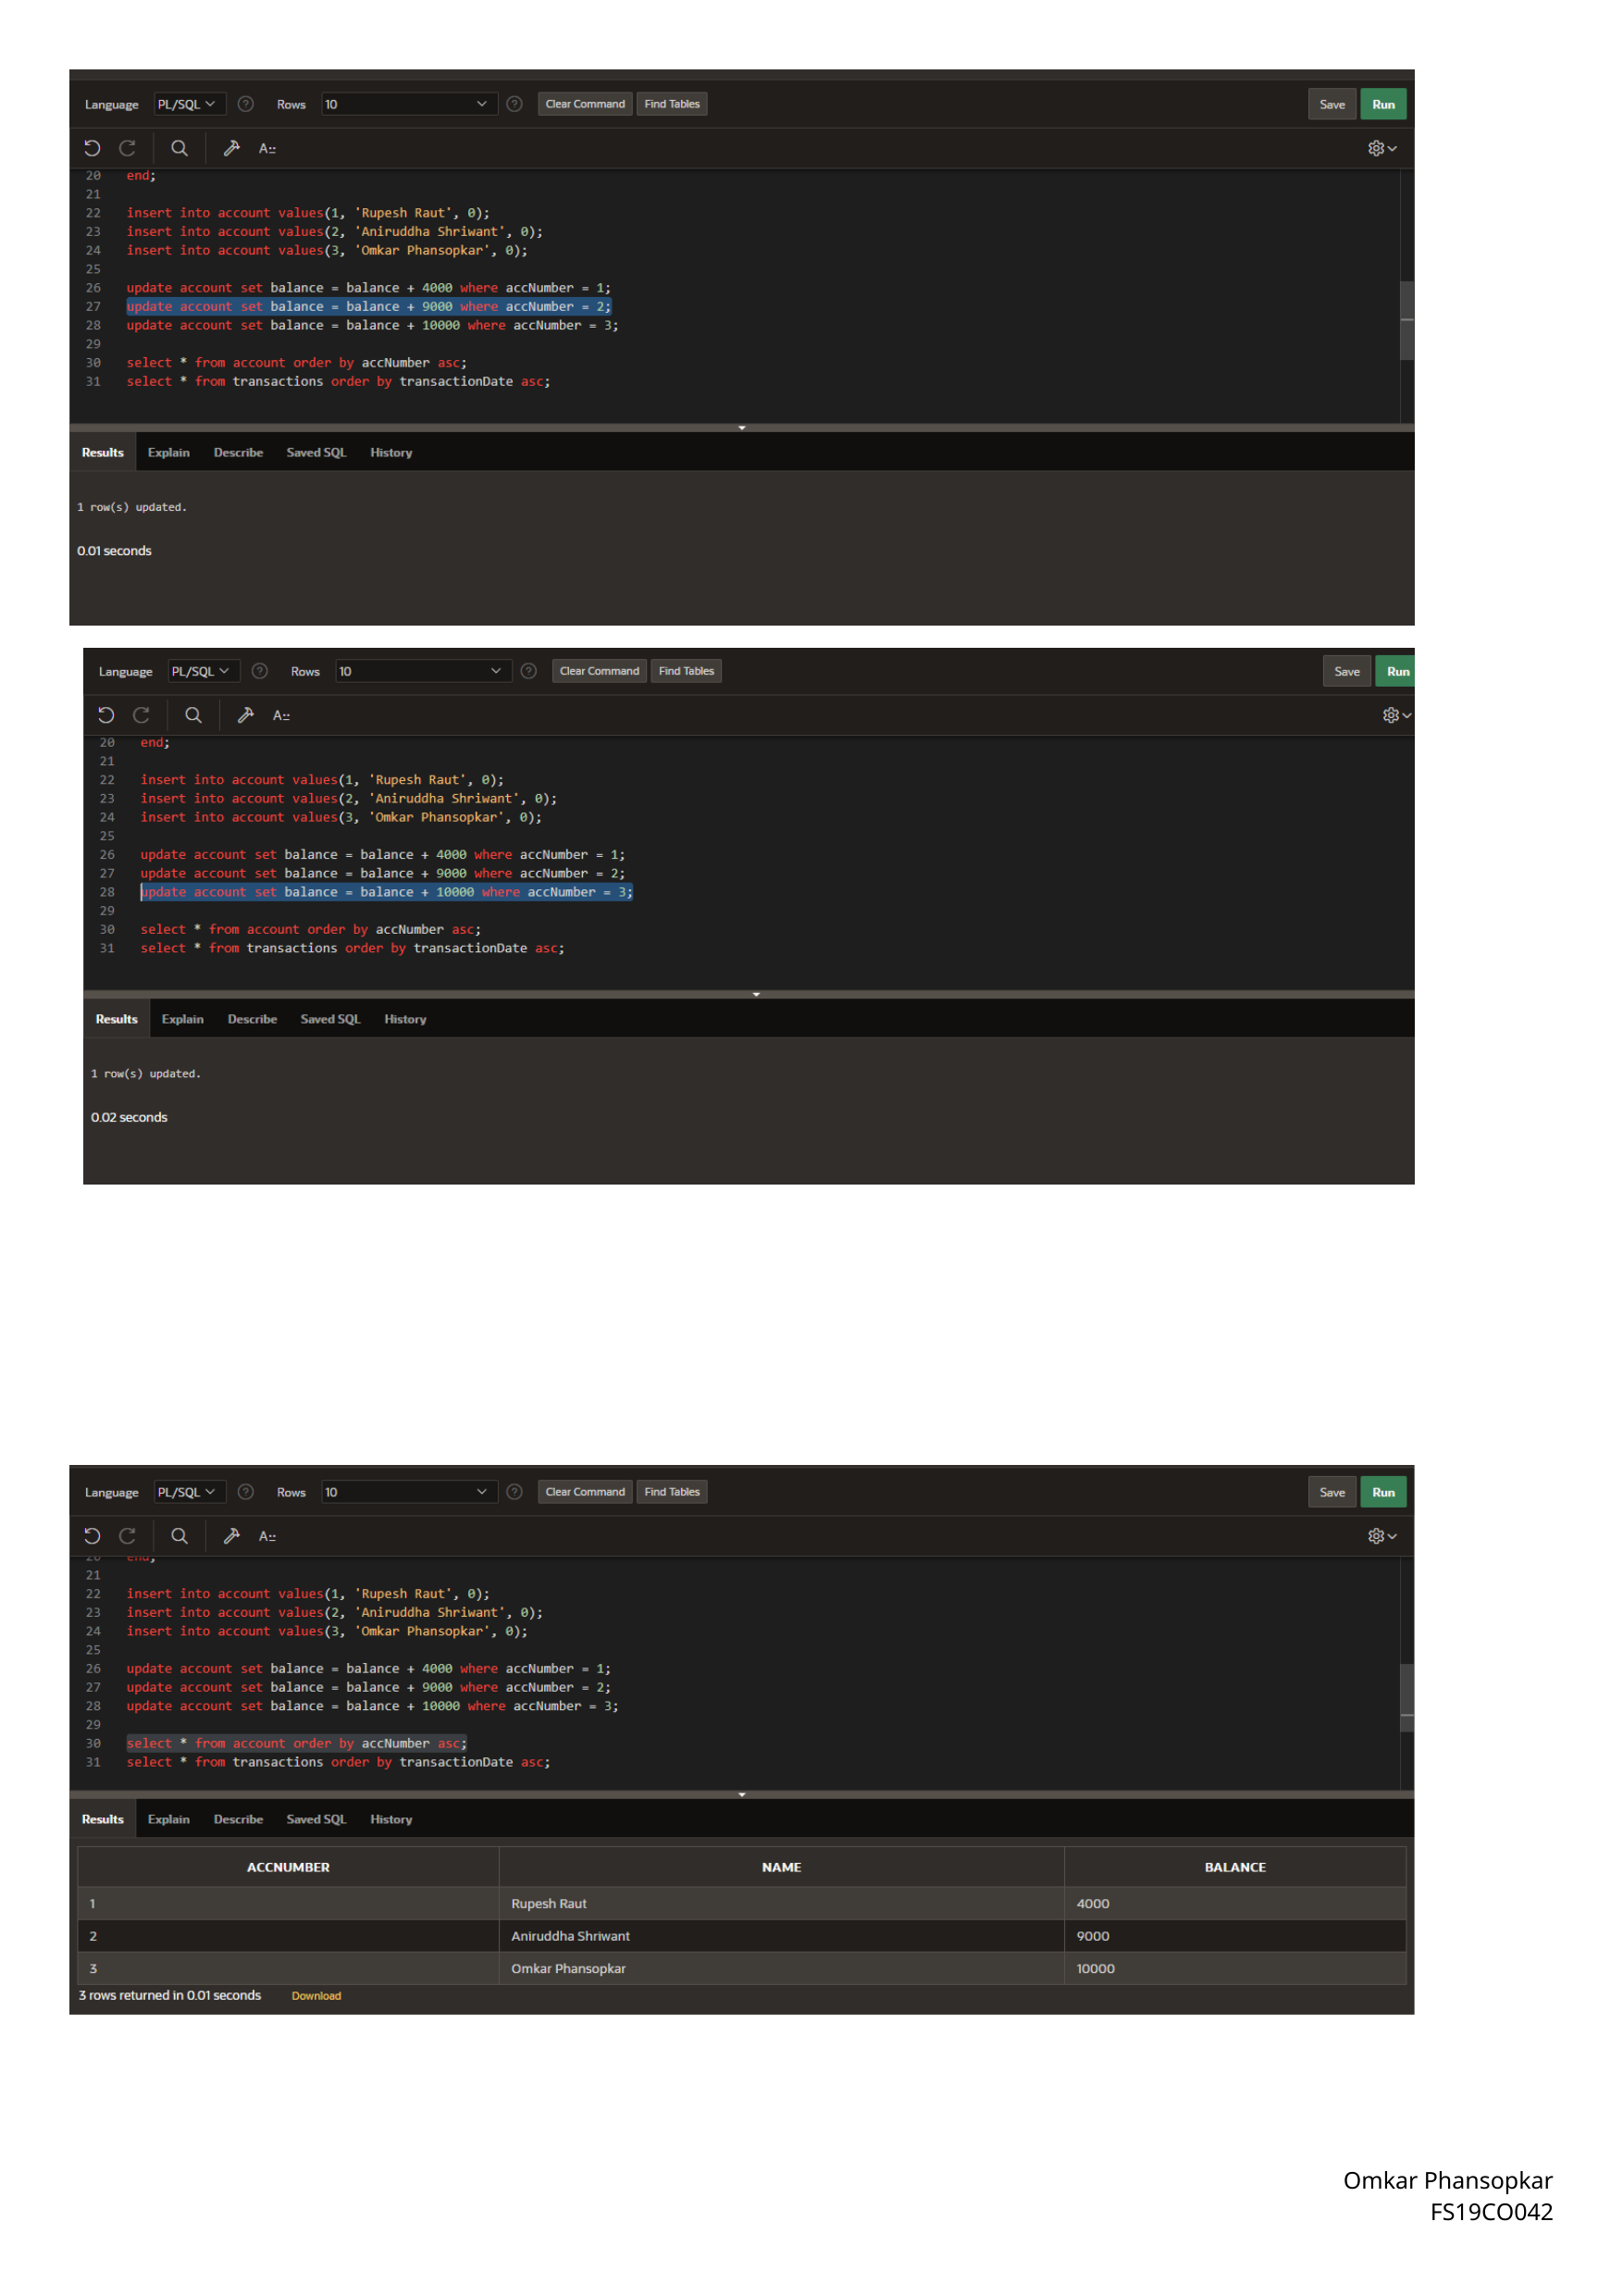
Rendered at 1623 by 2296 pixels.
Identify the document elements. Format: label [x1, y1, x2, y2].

picture [69, 69, 1415, 626]
picture [69, 1465, 1415, 2015]
picture [83, 648, 1415, 1185]
